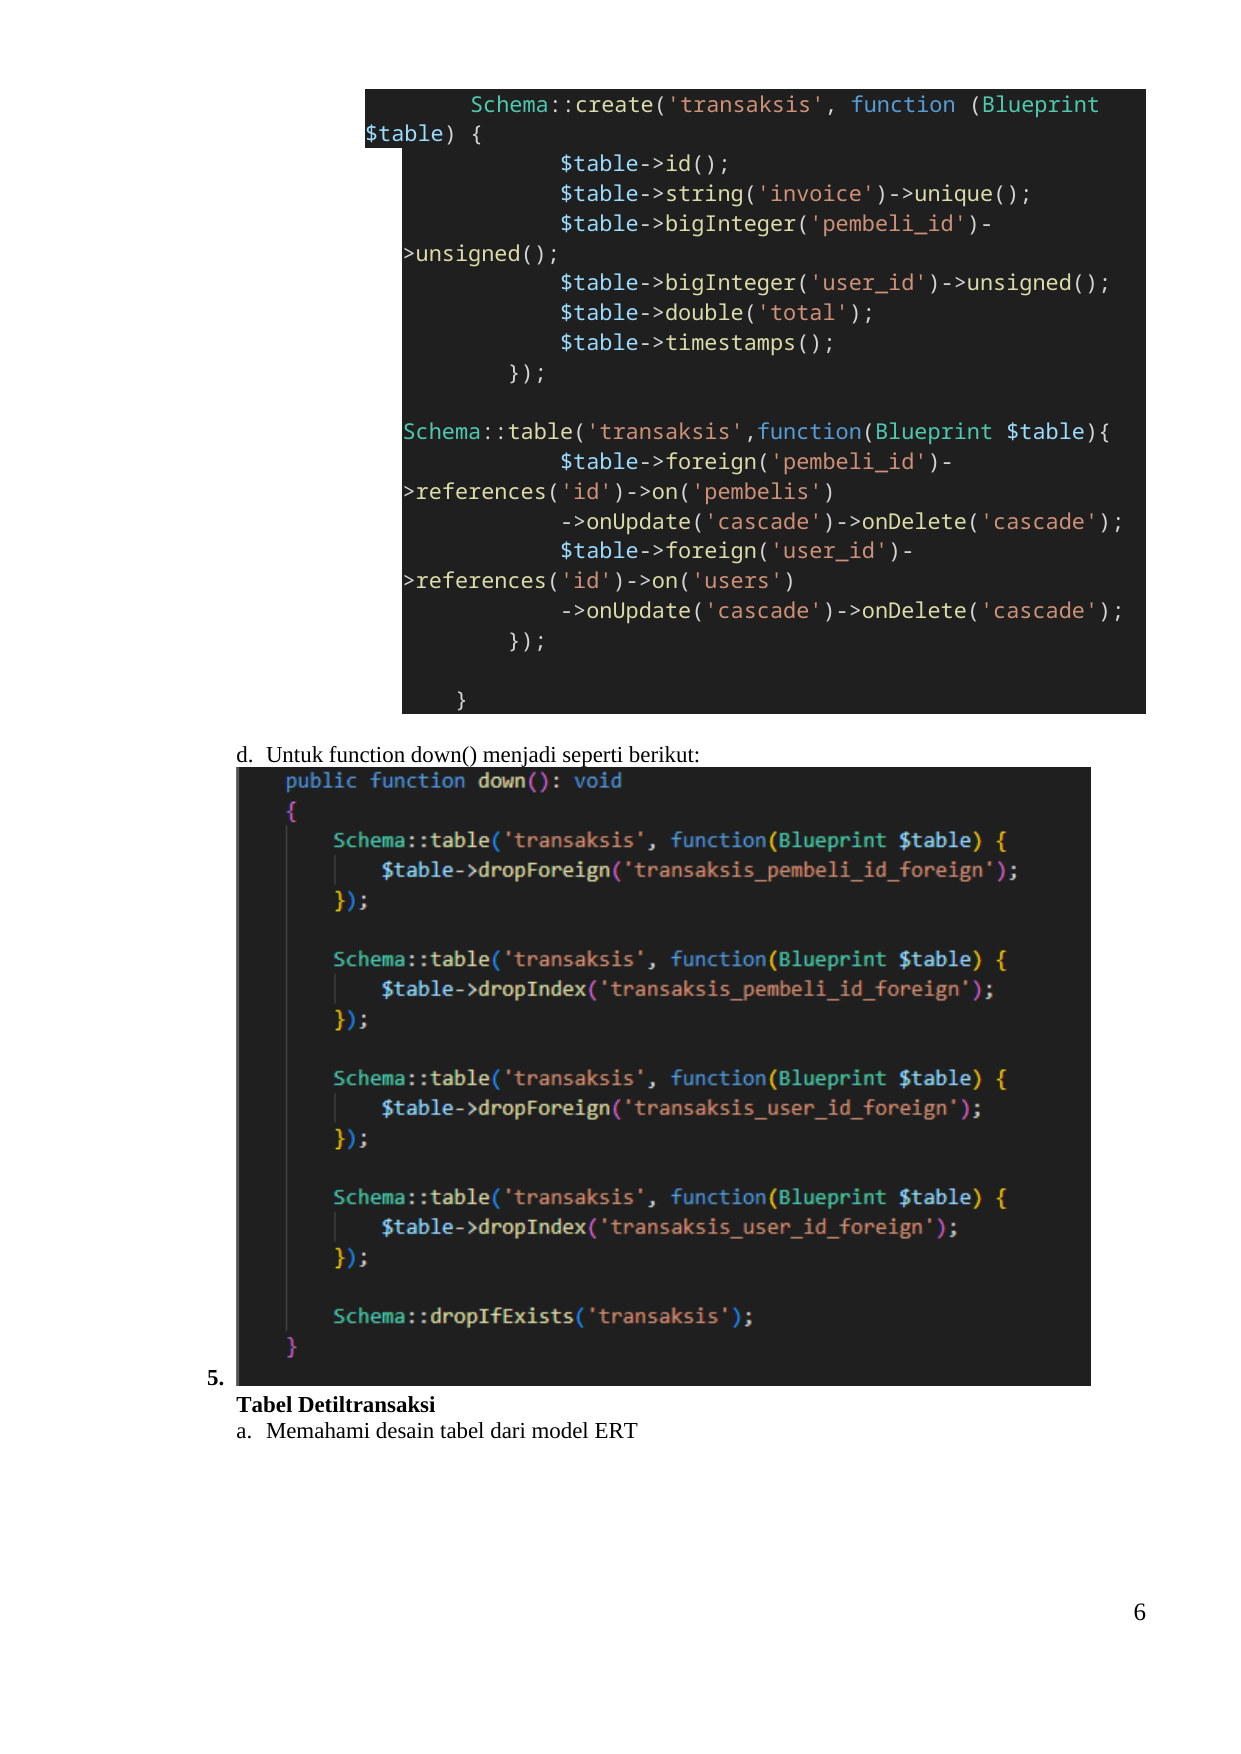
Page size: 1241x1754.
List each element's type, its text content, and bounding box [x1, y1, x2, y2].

list $table->bigInteger('user_id')->unsigned(); [402, 267, 1146, 297]
picture [236, 767, 1091, 1386]
list $table->timestamps(); [402, 327, 1146, 357]
list $table->string('invoice')->unique(); [402, 178, 1146, 208]
list $table->double('total'); [402, 297, 1146, 327]
list Untuk function down() menjadi seperti berikut: [236, 741, 1146, 767]
list ->onUpdate('cascade')->onDelete('cascade'); [402, 506, 1146, 536]
list $table->bigInteger('pembeli_id')->unsigned(); [402, 208, 1146, 267]
list } [402, 684, 1146, 714]
text Schema::create('transaksis', function (Blueprint $table) { [365, 89, 1146, 148]
list $table->foreign('pembeli_id')->references('id')->on('pembelis') [402, 446, 1146, 506]
list Memahami desain tabel dari model ERT [236, 1417, 1146, 1443]
list $table->id(); [402, 148, 1146, 178]
list Schema::table('transaksis',function(Blueprint $table){ [402, 416, 1146, 446]
list ->onUpdate('cascade')->onDelete('cascade'); [402, 595, 1146, 625]
list }); [402, 625, 1146, 655]
list }); [402, 357, 1146, 387]
list $table->foreign('user_id')->references('id')->on('users') [402, 536, 1146, 595]
